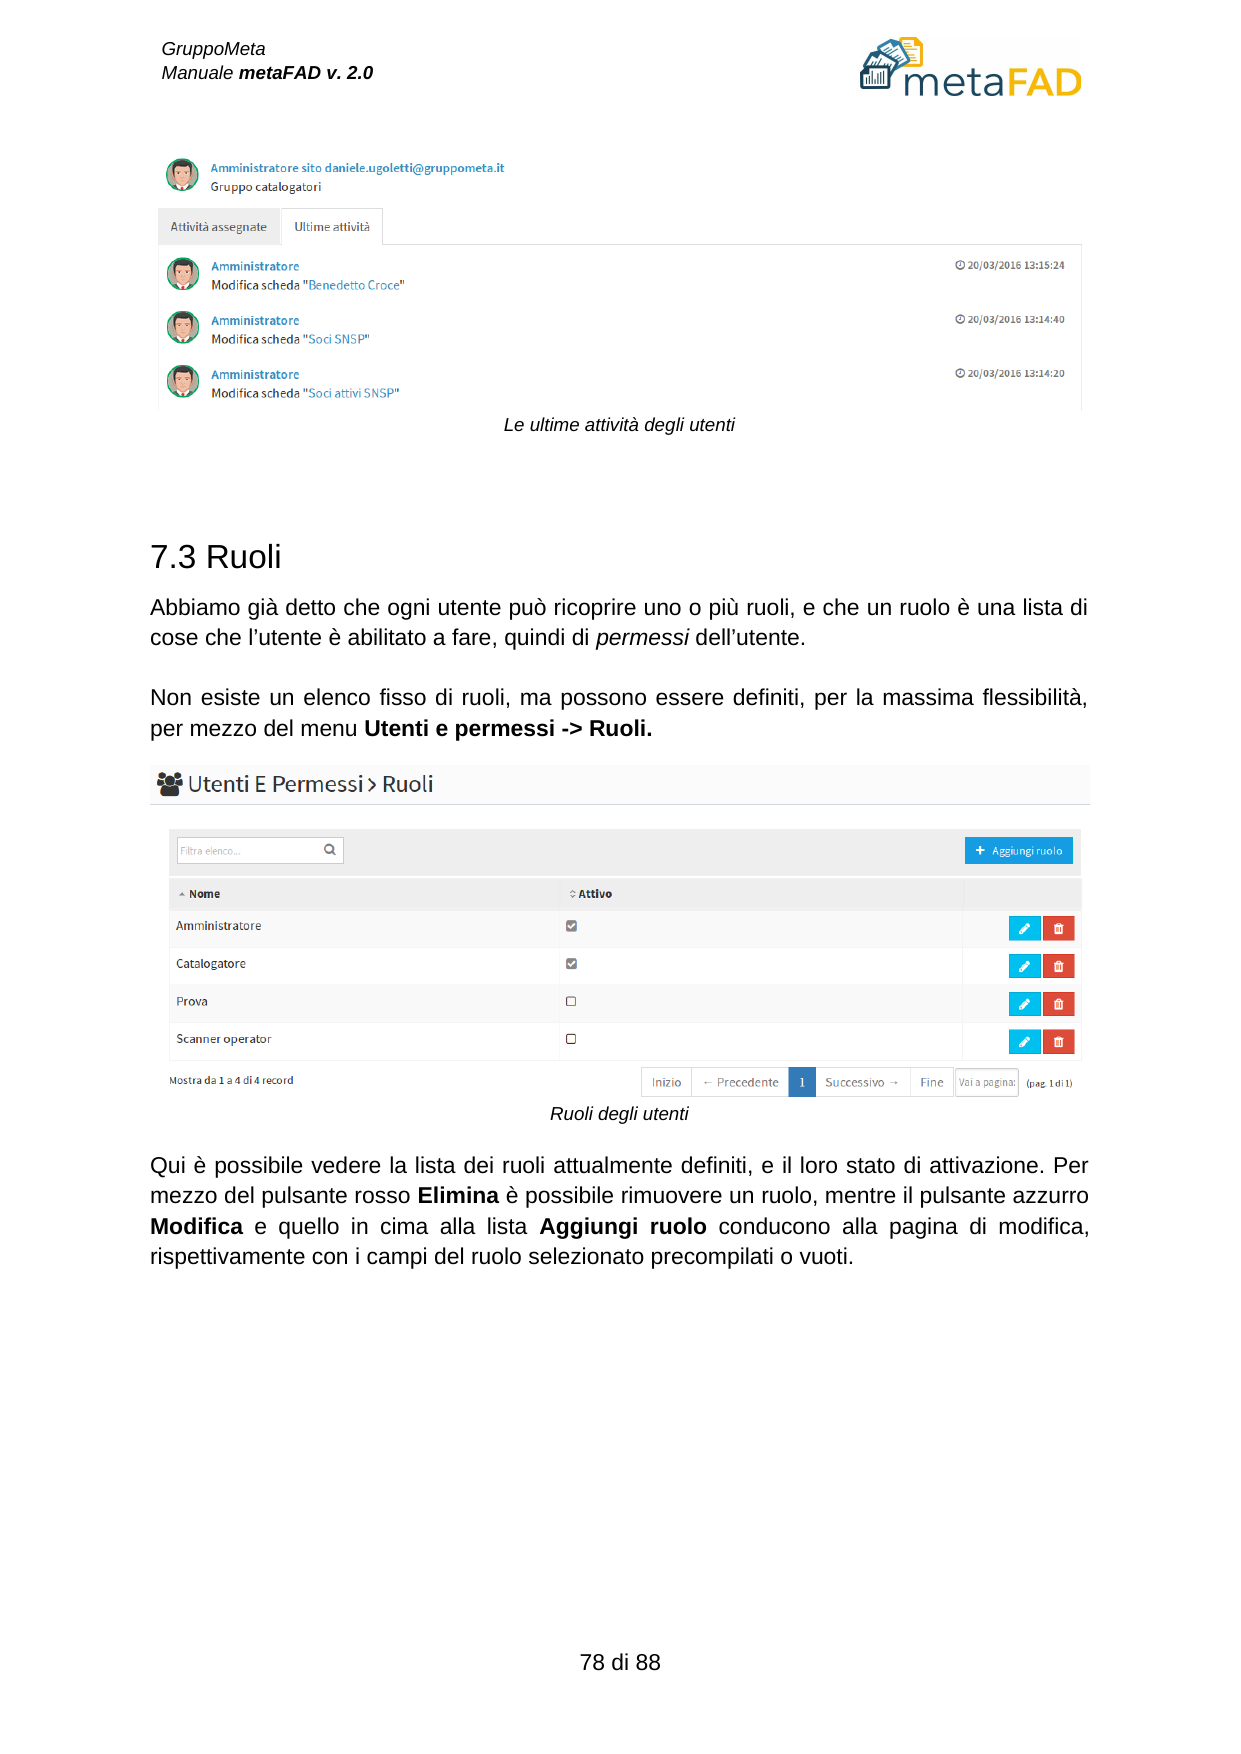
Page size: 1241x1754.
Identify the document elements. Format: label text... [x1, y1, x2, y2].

text Ruoli degli utenti [150, 1103, 1090, 1124]
text Non esiste un elenco fisso di ruoli, ma possono essere definiti, per la massima flessibilità, per mezzo del menu Utenti e permessi -> Ruoli. [150, 684, 1090, 741]
text Le ultime attività degli utenti [150, 414, 1090, 436]
picture [860, 37, 1082, 96]
text Abbiamo già detto che ogni utente può ricoprire uno o più ruoli, e che un ruolo è una lista di cose che l’utente è abilitato a fare, quindi di permessi dell’utente. [150, 594, 1090, 650]
picture [150, 765, 1091, 1099]
picture [150, 150, 1091, 411]
text Qui è possibile vedere la lista dei ruoli attualmente definiti, e il loro stato di attivazione. Per mezzo del pulsante rosso Elimina è possibile rimuovere un ruolo, mentre il pulsante azzurro Modifica e quello in cima alla lista Aggiungi ruolo conducono alla pagina di modifica, rispettivamente con i campi del ruolo selezionato precompilati o vuoti. [150, 1152, 1090, 1269]
subtitle 7.3 Ruoli [150, 537, 1090, 575]
